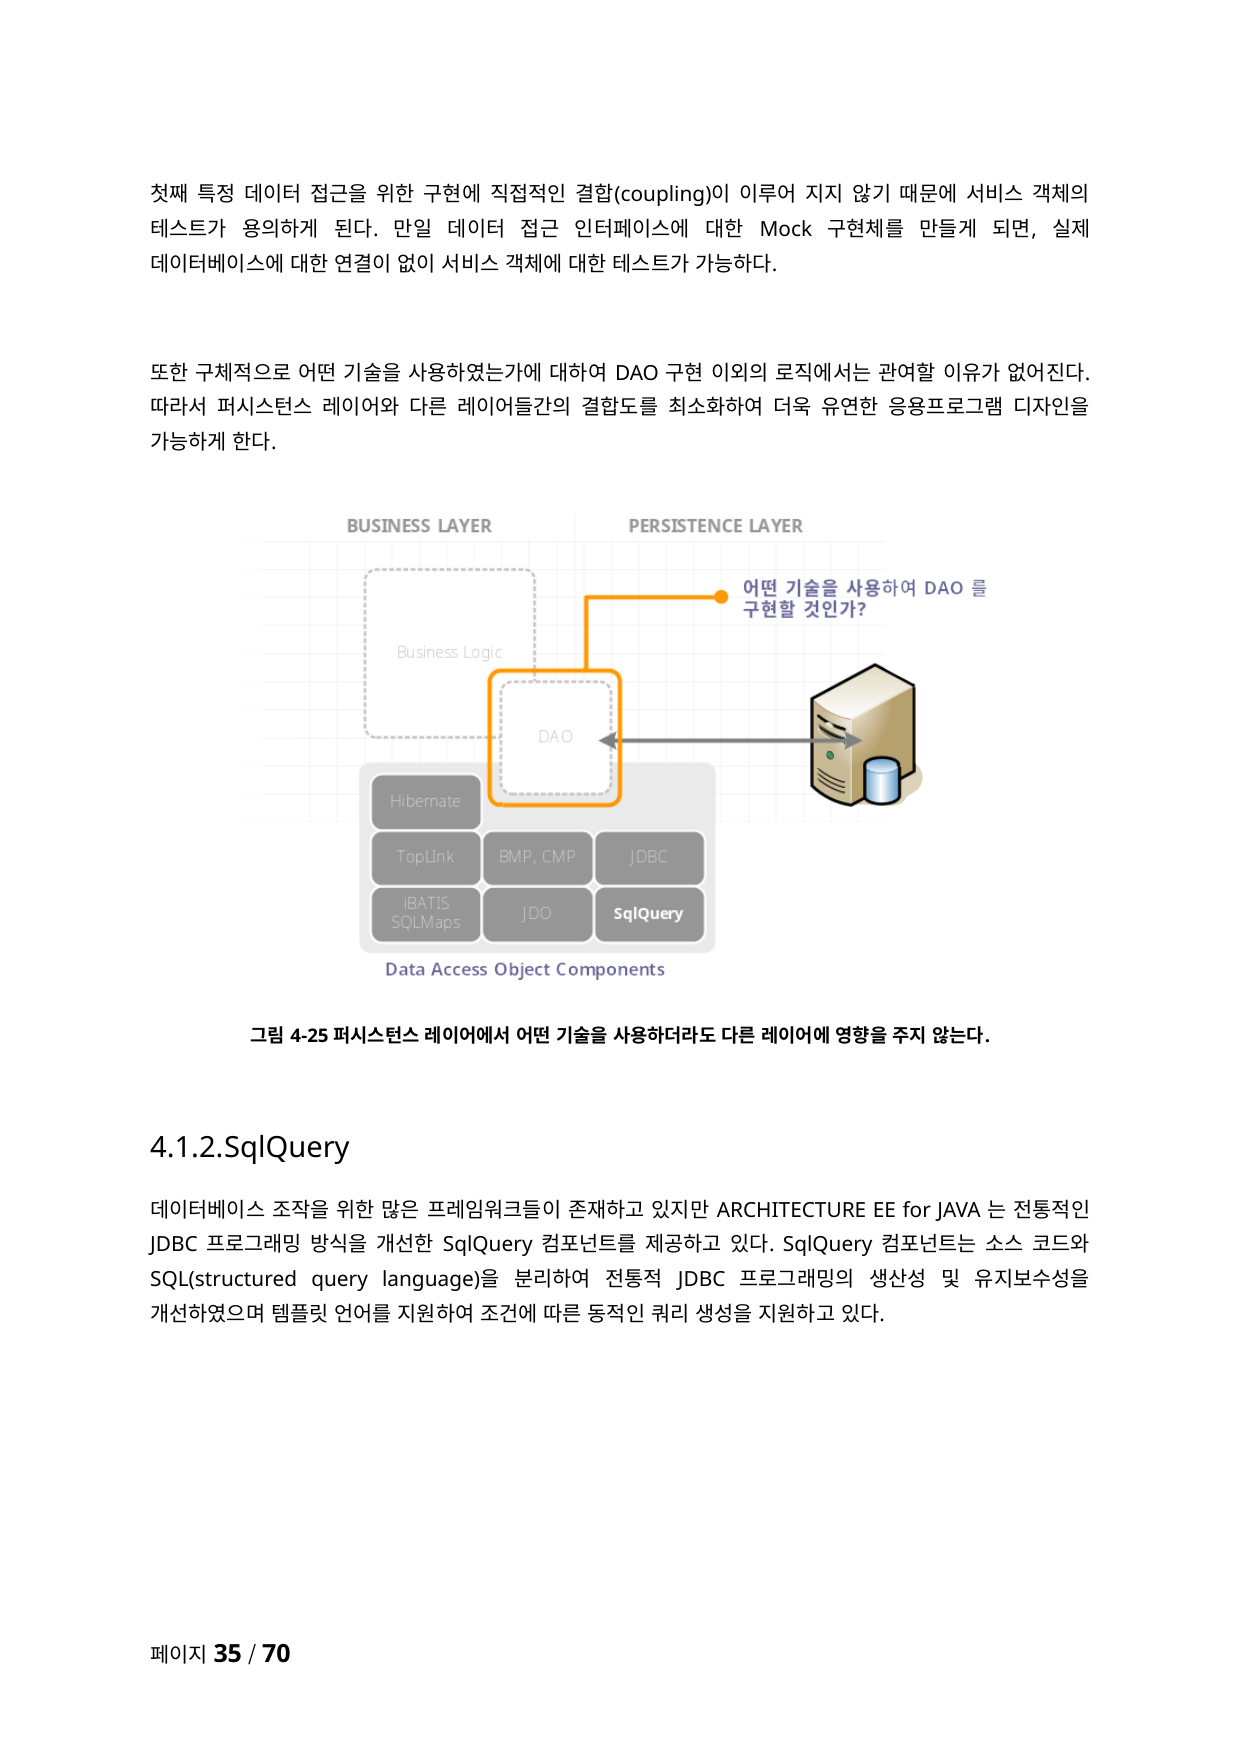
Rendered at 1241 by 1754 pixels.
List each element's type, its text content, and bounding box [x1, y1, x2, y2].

text 또한 구체적으로 어떤 기술을 사용하였는가에 대하여 DAO 구현 이외의 로직에서는 관여할 이유가 없어진다. 따라서 퍼시스턴스 레이어와 다른 레이어들간의 결합도를 최소화하여 더욱 유연한 응용프로그램 디자인을 가능하게 한다. [150, 356, 1090, 456]
subtitle SqlQuery [150, 1126, 1090, 1166]
text 데이터베이스 조작을 위한 많은 프레임워크들이 존재하고 있지만 ARCHITECTURE EE for JAVA 는 전통적인 JDBC 프로그래밍 방식을 개선한 SqlQuery 컴포넌트를 제공하고 있다. SqlQuery 컴포넌트는 소스 코드와 SQL(structured query language)을 분리하여 전통적 JDBC 프로그래밍의 생산성 및 유지보수성을 개선하였으며 템플릿 언어를 지원하여 조건에 따른 동적인 쿼리 생성을 지원하고 있다. [150, 1193, 1090, 1327]
text 첫째 특정 데이터 접근을 위한 구현에 직접적인 결합(coupling)이 이루어 지지 않기 때문에 서비스 객체의 테스트가 용의하게 된다. 만일 데이터 접근 인터페이스에 대한 Mock 구현체를 만들게 되면, 실제 데이터베이스에 대한 연결이 없이 서비스 객체에 대한 테스트가 가능하다. [150, 177, 1090, 277]
